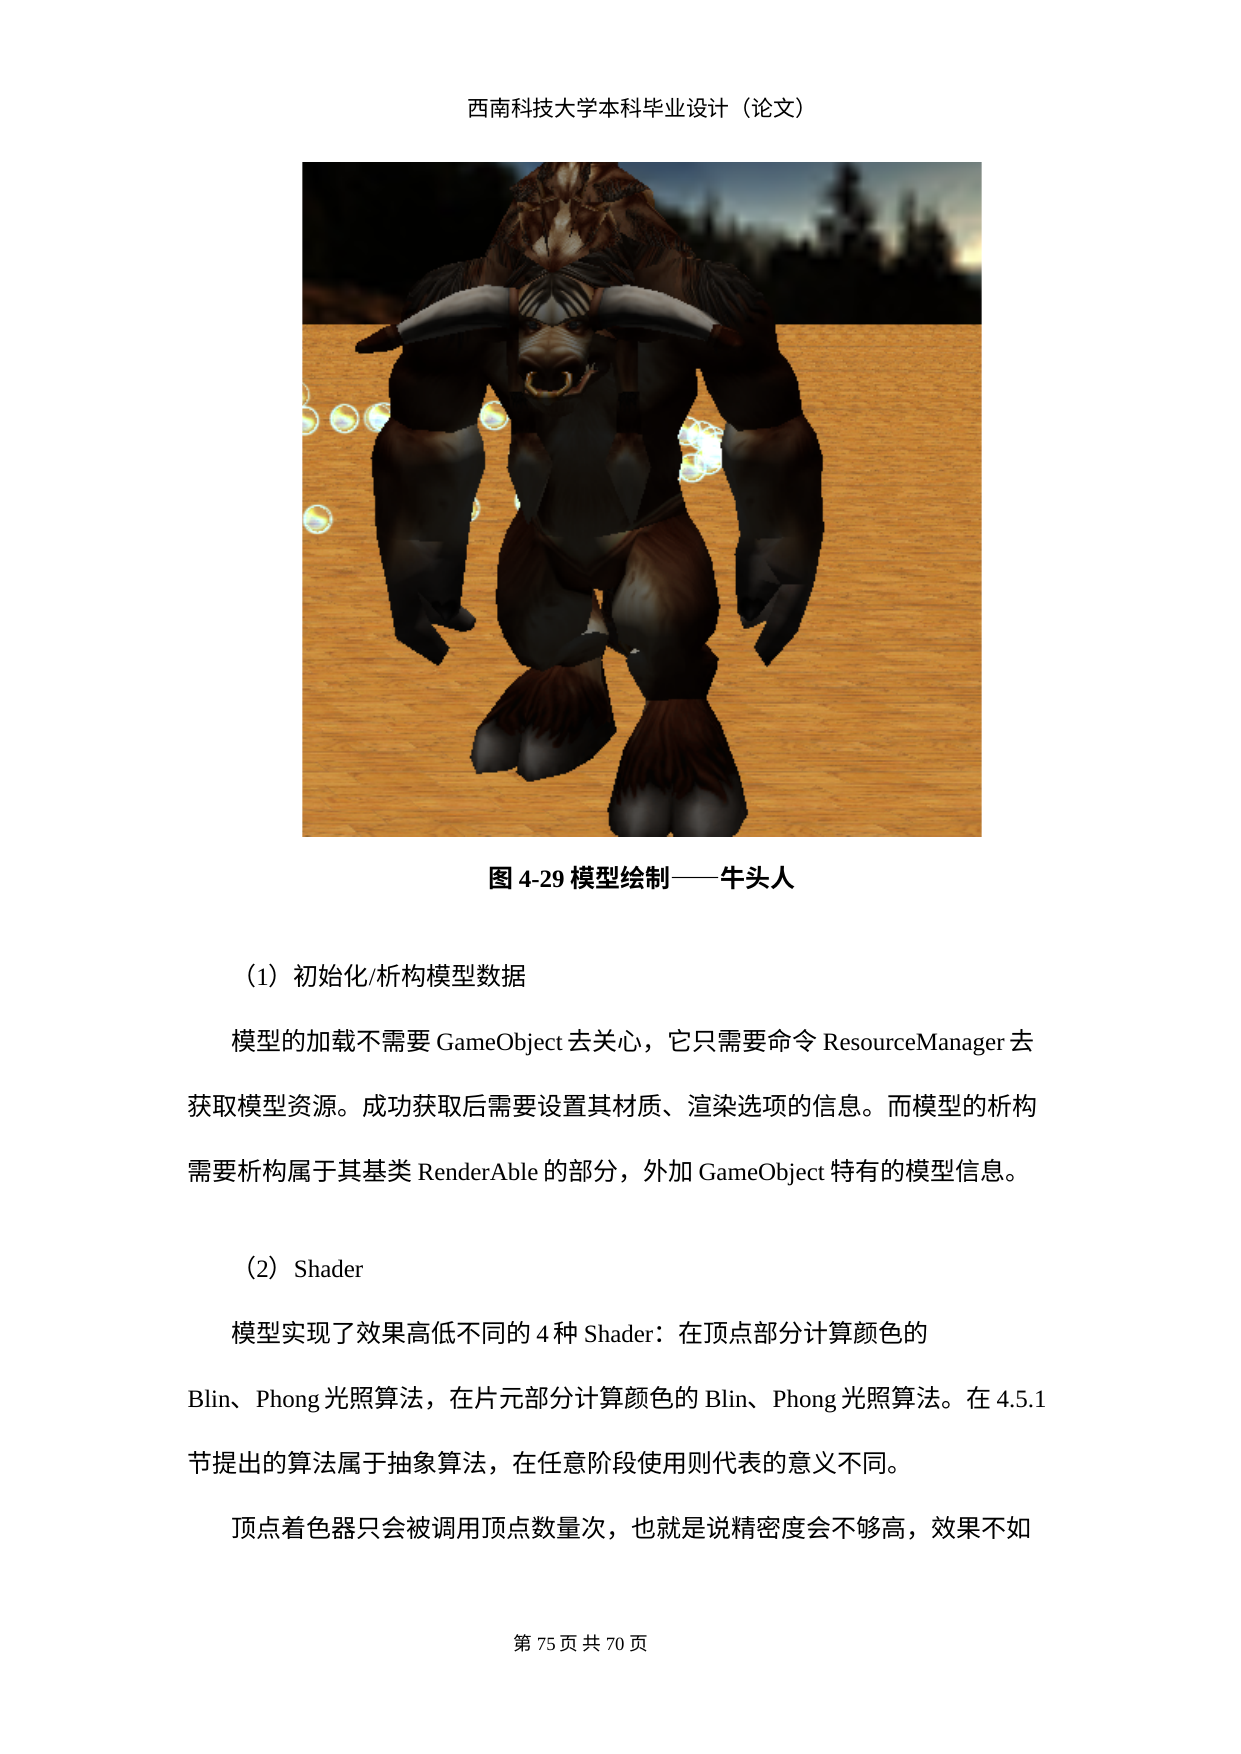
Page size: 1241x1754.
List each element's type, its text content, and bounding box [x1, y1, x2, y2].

text （1）初始化/析构模型数据 [187, 942, 1053, 1007]
text 图4-29 模型绘制——牛头人 [187, 844, 1053, 909]
text （2）Shader [187, 1234, 1053, 1299]
text 模型实现了效果高低不同的4种Shader：在顶点部分计算颜色的Blin、Phong光照算法，在片元部分计算颜色的Blin、Phong光照算法。在4.5.1节提出的算法属于抽象算法，在任意阶段使用则代表的意义不同。 [187, 1299, 1053, 1494]
text 模型的加载不需要GameObject去关心，它只需要命令ResourceManager去获取模型资源。成功获取后需要设置其材质、渲染选项的信息。而模型的析构需要析构属于其基类RenderAble的部分，外加GameObject特有的模型信息。 [187, 1007, 1053, 1202]
picture [302, 162, 982, 837]
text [187, 1494, 1053, 1559]
